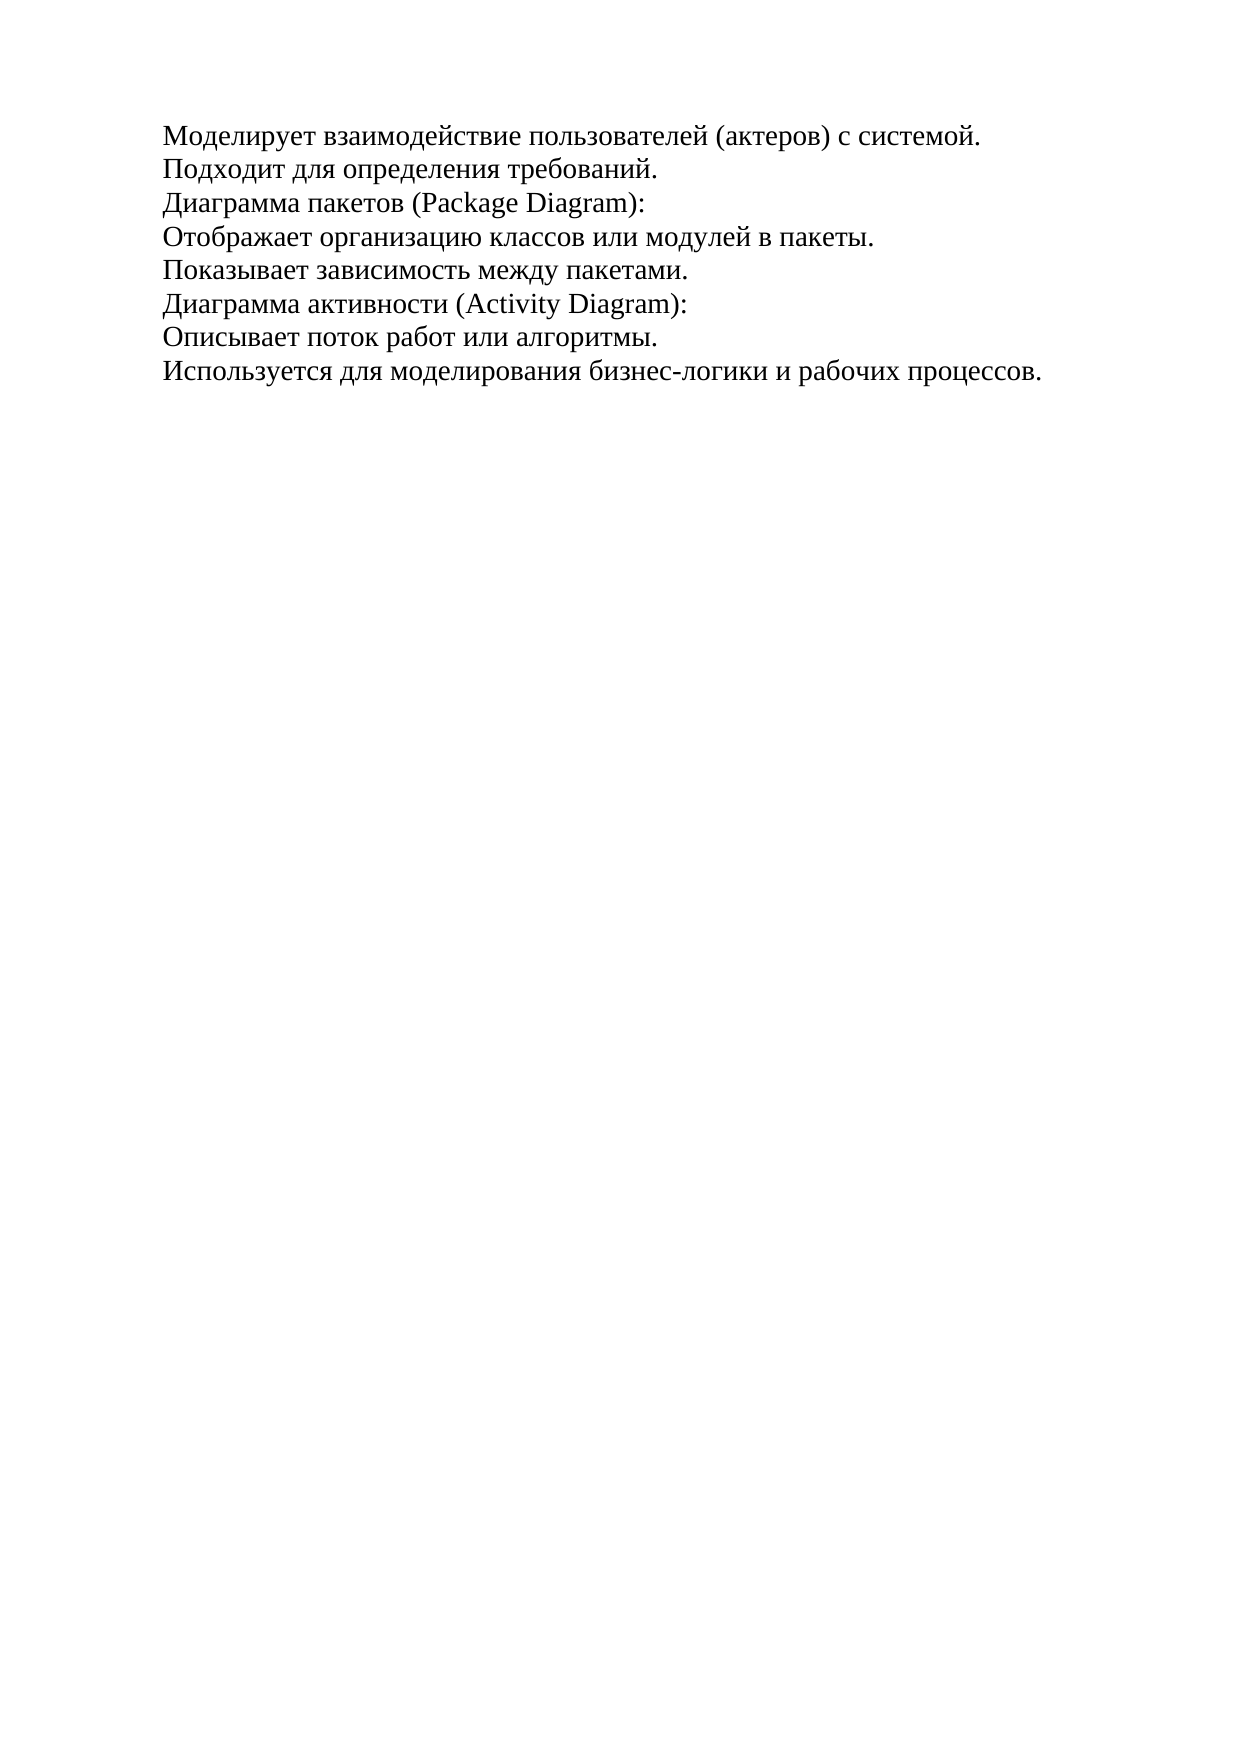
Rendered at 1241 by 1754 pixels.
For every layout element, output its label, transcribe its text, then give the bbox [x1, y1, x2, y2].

text Подходит для определения требований. [89, 152, 1152, 185]
text Используется для моделирования бизнес-логики и рабочих процессов. [89, 353, 1152, 386]
text Показывает зависимость между пакетами. [89, 252, 1152, 286]
text Описывает поток работ или алгоритмы. [89, 319, 1152, 353]
text Диаграмма активности (Activity Diagram): [89, 286, 1152, 319]
text Отображает организацию классов или модулей в пакеты. [89, 219, 1152, 252]
text Диаграмма пакетов (Package Diagram): [89, 185, 1152, 219]
text Моделирует взаимодействие пользователей (актеров) с системой. [89, 118, 1152, 152]
